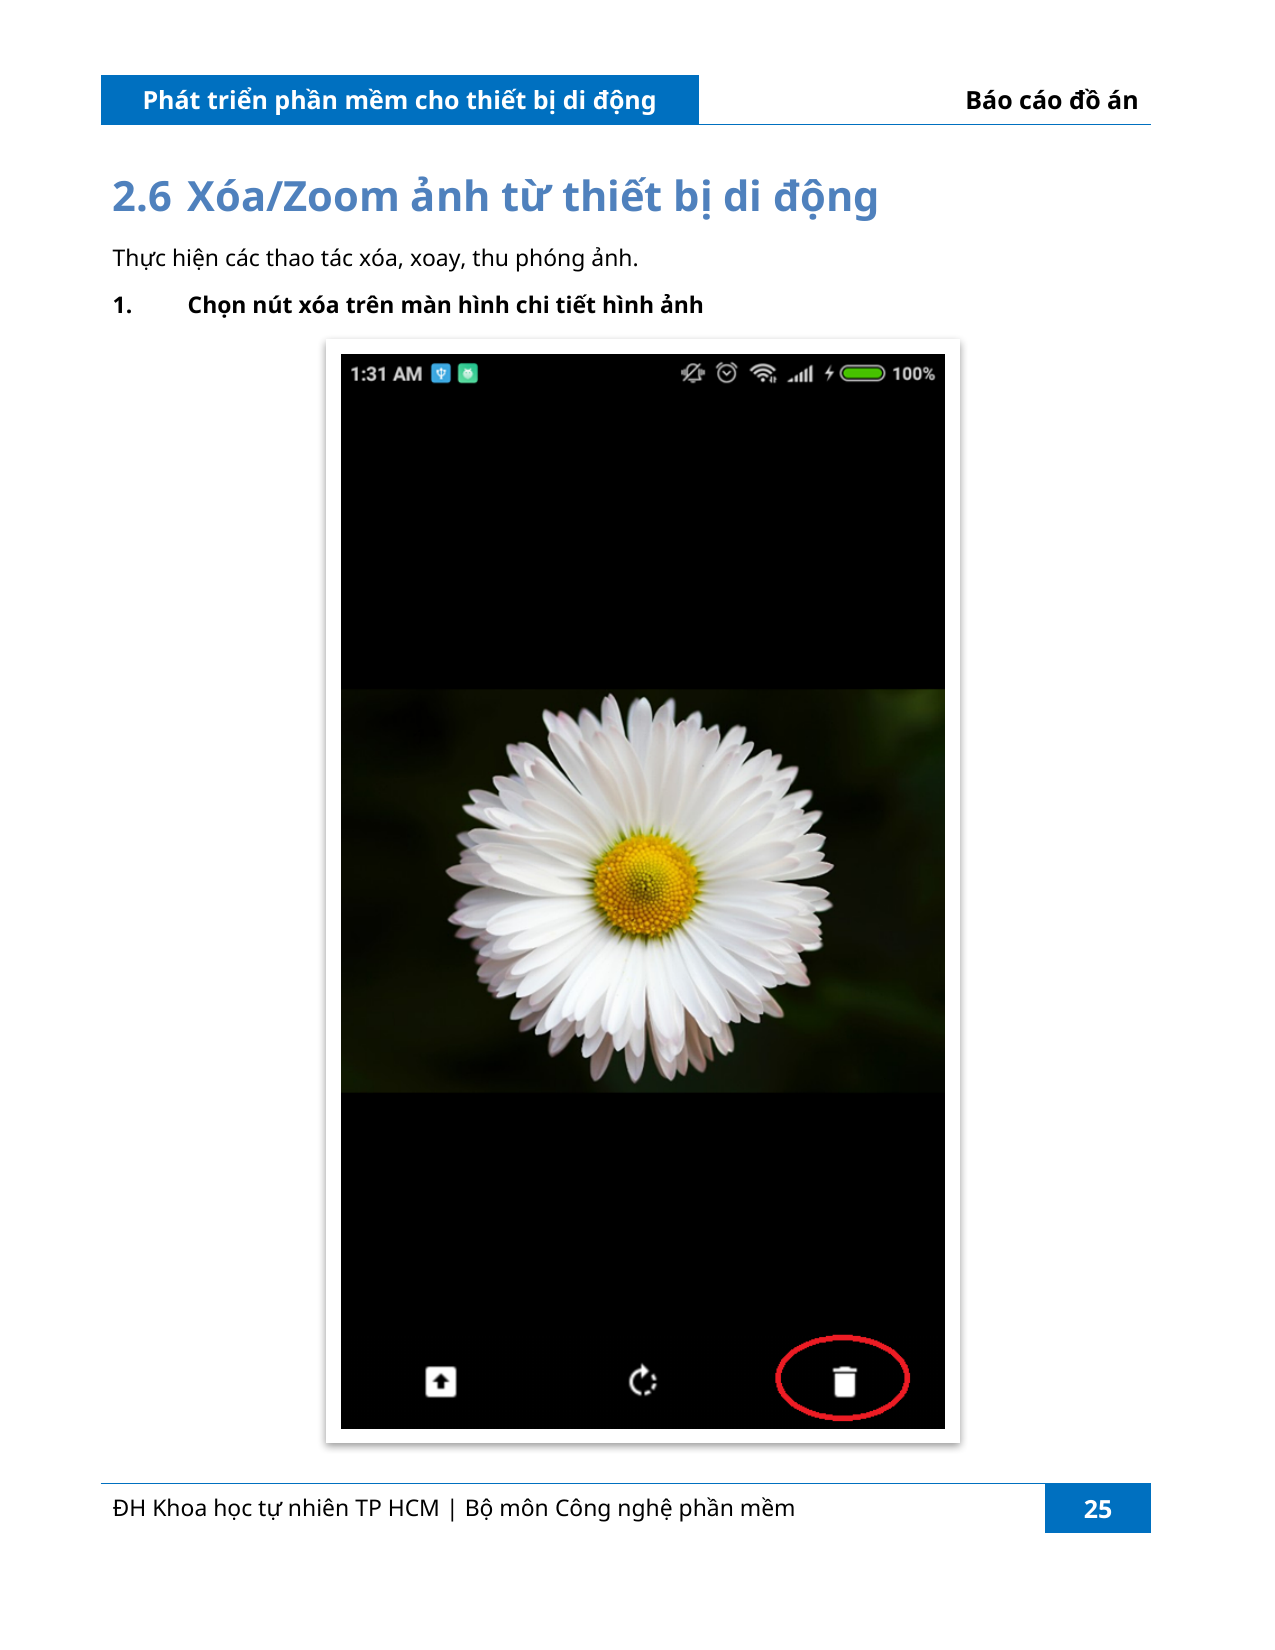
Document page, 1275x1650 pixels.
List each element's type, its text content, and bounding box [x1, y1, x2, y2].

text Thực hiện các thao tác xóa, xoay, thu phóng ảnh. [112, 242, 1162, 274]
picture [341, 354, 945, 1429]
list Chọn nút xóa trên màn hình chi tiết hình ảnh [112, 289, 1162, 320]
subtitle Xóa/Zoom ảnh từ thiết bị di động [112, 167, 1162, 223]
